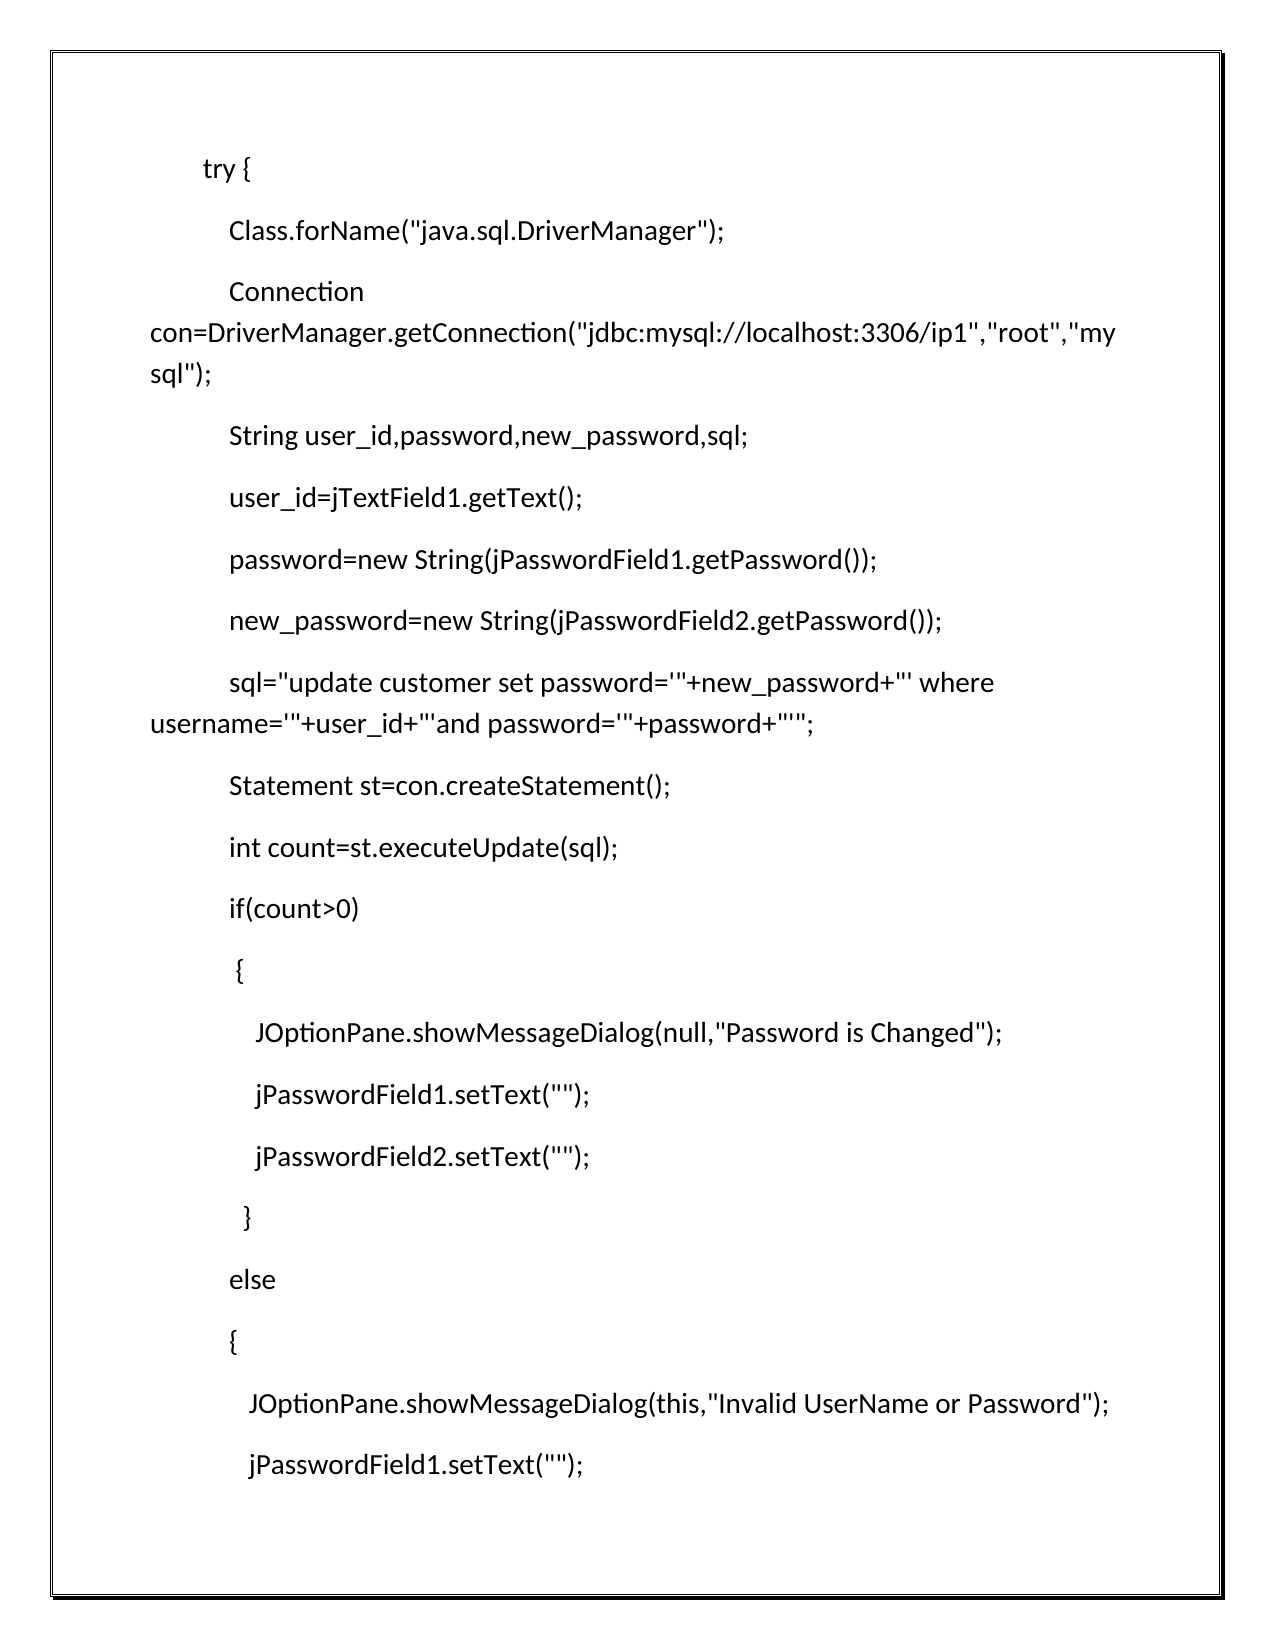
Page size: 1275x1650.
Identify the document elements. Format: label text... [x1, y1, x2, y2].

text String user_id,password,new_password,sql; [150, 417, 1122, 453]
text else [150, 1261, 1122, 1297]
text } [150, 1199, 1122, 1235]
text JOptionPane.showMessageDialog(this,"Invalid UserName or Password"); [150, 1385, 1122, 1420]
text new_password=new String(jPasswordField2.getPassword()); [150, 602, 1122, 638]
text jPasswordField1.setText(""); [150, 1076, 1122, 1111]
text Statement st=con.createStatement(); [150, 767, 1122, 803]
text password=new String(jPasswordField1.getPassword()); [150, 541, 1122, 576]
text try { [150, 150, 1122, 186]
text jPasswordField2.setText(""); [150, 1138, 1122, 1173]
text { [150, 1323, 1122, 1358]
text JOptionPane.showMessageDialog(null,"Password is Changed"); [150, 1014, 1122, 1050]
text Connection con=DriverManager.getConnection("jdbc:mysql://localhost:3306/ip1","root","mysql"); [150, 273, 1122, 391]
text if(count>0) [150, 891, 1122, 926]
text int count=st.executeUpdate(sql); [150, 829, 1122, 864]
text Class.forName("java.sql.DriverManager"); [150, 212, 1122, 247]
text user_id=jTextField1.getText(); [150, 479, 1122, 514]
text sql="update customer set password='"+new_password+"' where username='"+user_id+"'and password='"+password+"'"; [150, 664, 1122, 741]
text { [150, 952, 1122, 988]
text jPasswordField1.setText(""); [150, 1446, 1122, 1482]
